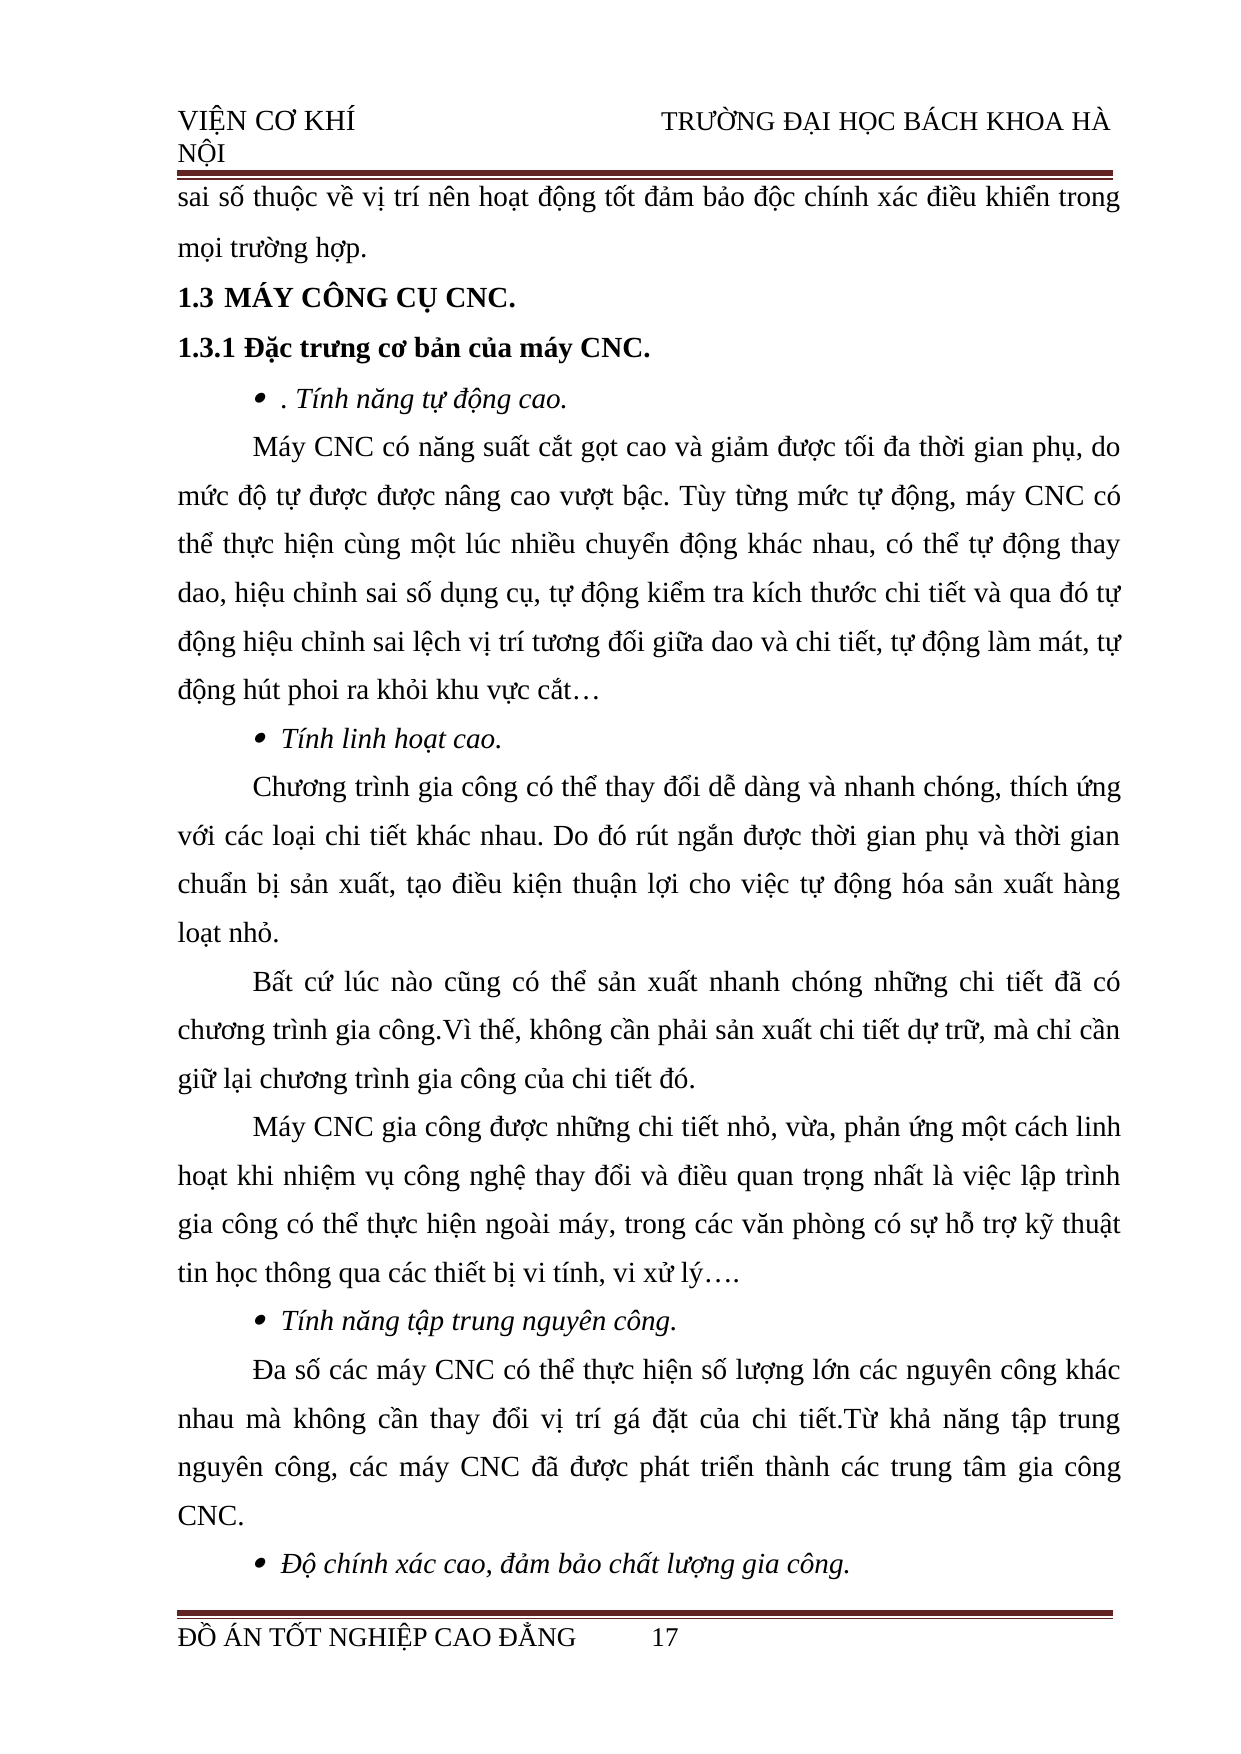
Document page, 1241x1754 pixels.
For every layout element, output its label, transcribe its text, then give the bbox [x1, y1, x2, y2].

list . Tính năng tự động cao. [177, 381, 1122, 414]
text Chương trình gia công có thể thay đổi dễ dàng và nhanh chóng, thích ứng với các loại chi tiết khác nhau. Do đó rút ngắn được thời gian phụ và thời gian chuẩn bị sản xuất, tạo điều kiện thuận lợi cho việc tự động hóa sản xuất hàng loạt nhỏ. [177, 769, 1122, 949]
list Tính linh hoạt cao. [177, 721, 1122, 754]
list Tính năng tập trung nguyên công. [177, 1303, 1122, 1337]
text Máy CNC gia công được những chi tiết nhỏ, vừa, phản ứng một cách linh hoạt khi nhiệm vụ công nghệ thay đổi và điều quan trọng nhất là việc lập trình gia công có thể thực hiện ngoài máy, trong các văn phòng có sự hỗ trợ kỹ thuật tin học thông qua các thiết bị vi tính, vi xử lý…. [177, 1109, 1122, 1288]
list MÁY CÔNG CỤ CNC. [177, 280, 1122, 314]
text Bất cứ lúc nào cũng có thể sản xuất nhanh chóng những chi tiết đã có chương trình gia công.Vì thế, không cần phải sản xuất chi tiết dự trữ, mà chỉ cần giữ lại chương trình gia công của chi tiết đó. [177, 964, 1122, 1094]
list Độ chính xác cao, đảm bảo chất lượng gia công. [177, 1546, 1122, 1580]
text Máy CNC có năng suất cắt gọt cao và giảm được tối đa thời gian phụ, do mức độ tự được được nâng cao vượt bậc. Tùy từng mức tự động, máy CNC có thể thực hiện cùng một lúc nhiều chuyển động khác nhau, có thể tự động thay dao, hiệu chỉnh sai số dụng cụ, tự động kiểm tra kích thước chi tiết và qua đó tự động hiệu chỉnh sai lệch vị trí tương đối giữa dao và chi tiết, tự động làm mát, tự động hút phoi ra khỏi khu vực cắt… [177, 429, 1122, 706]
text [177, 179, 1122, 263]
text Đa số các máy CNC có thể thực hiện số lượng lớn các nguyên công khác nhau mà không cần thay đổi vị trí gá đặt của chi tiết.Từ khả năng tập trung nguyên công, các máy CNC đã được phát triển thành các trung tâm gia công CNC. [177, 1352, 1122, 1531]
list Đặc trưng cơ bản của máy CNC. [177, 331, 1122, 364]
